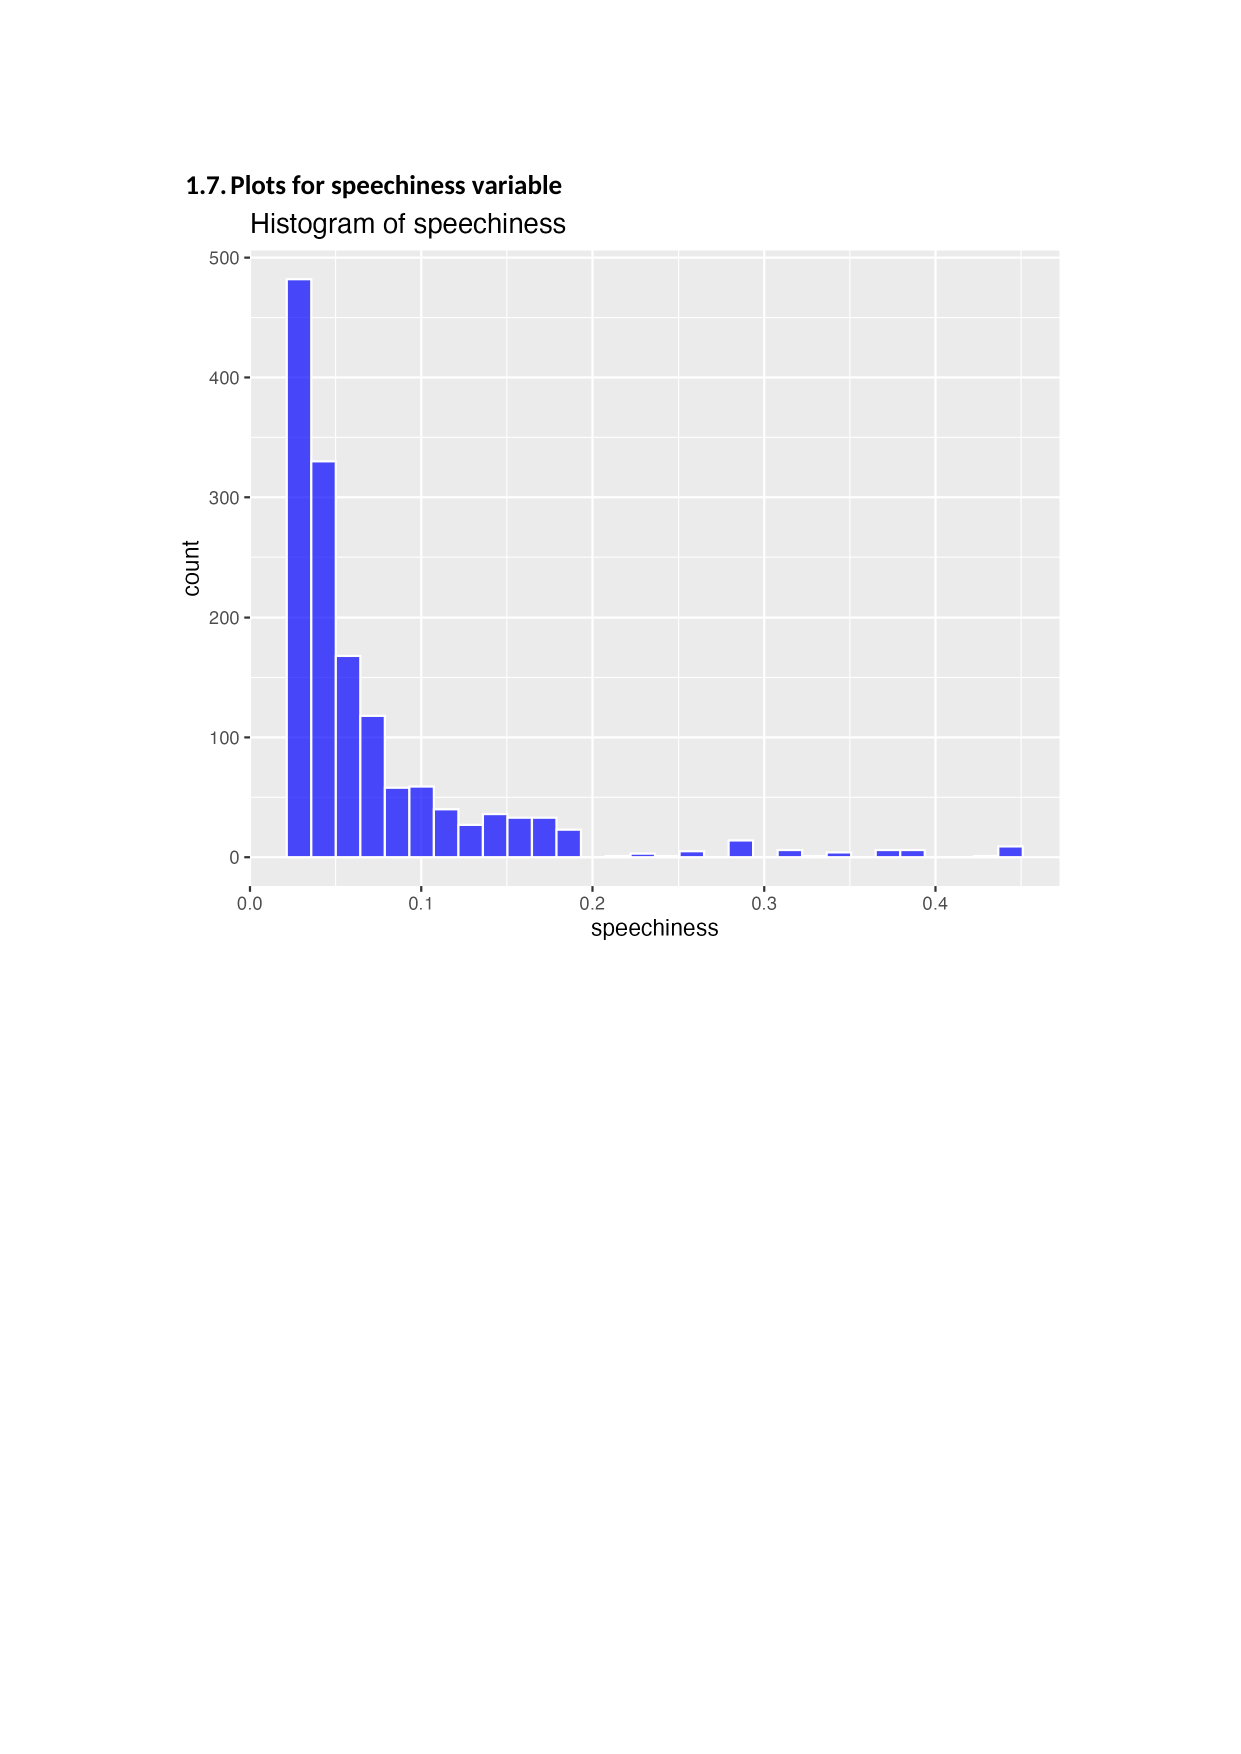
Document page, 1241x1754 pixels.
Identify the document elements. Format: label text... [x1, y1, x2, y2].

picture [170, 201, 1071, 952]
subtitle Plots for speechiness variable [185, 168, 1093, 201]
